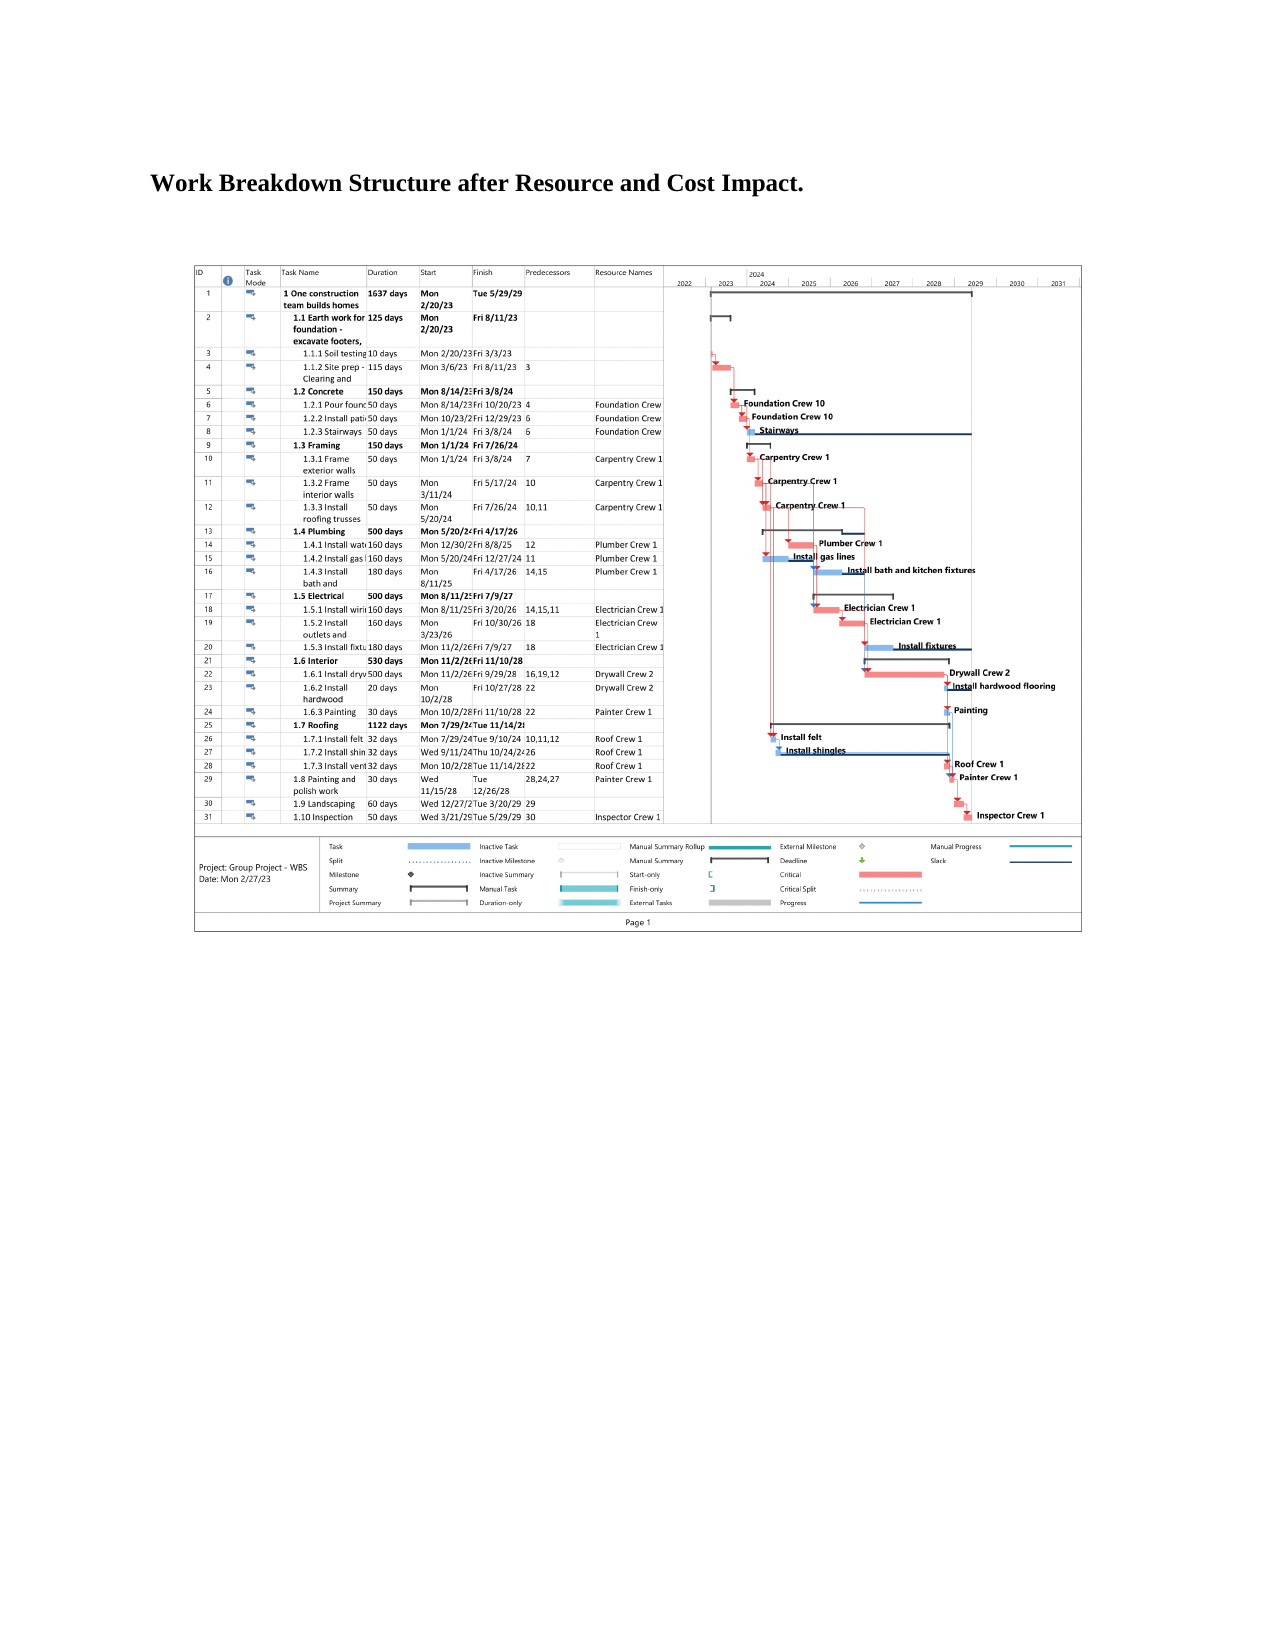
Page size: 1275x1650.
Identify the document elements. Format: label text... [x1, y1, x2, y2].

subtitle Work Breakdown Structure after Resource and Cost Impact. [150, 168, 1125, 197]
picture [150, 221, 1125, 976]
